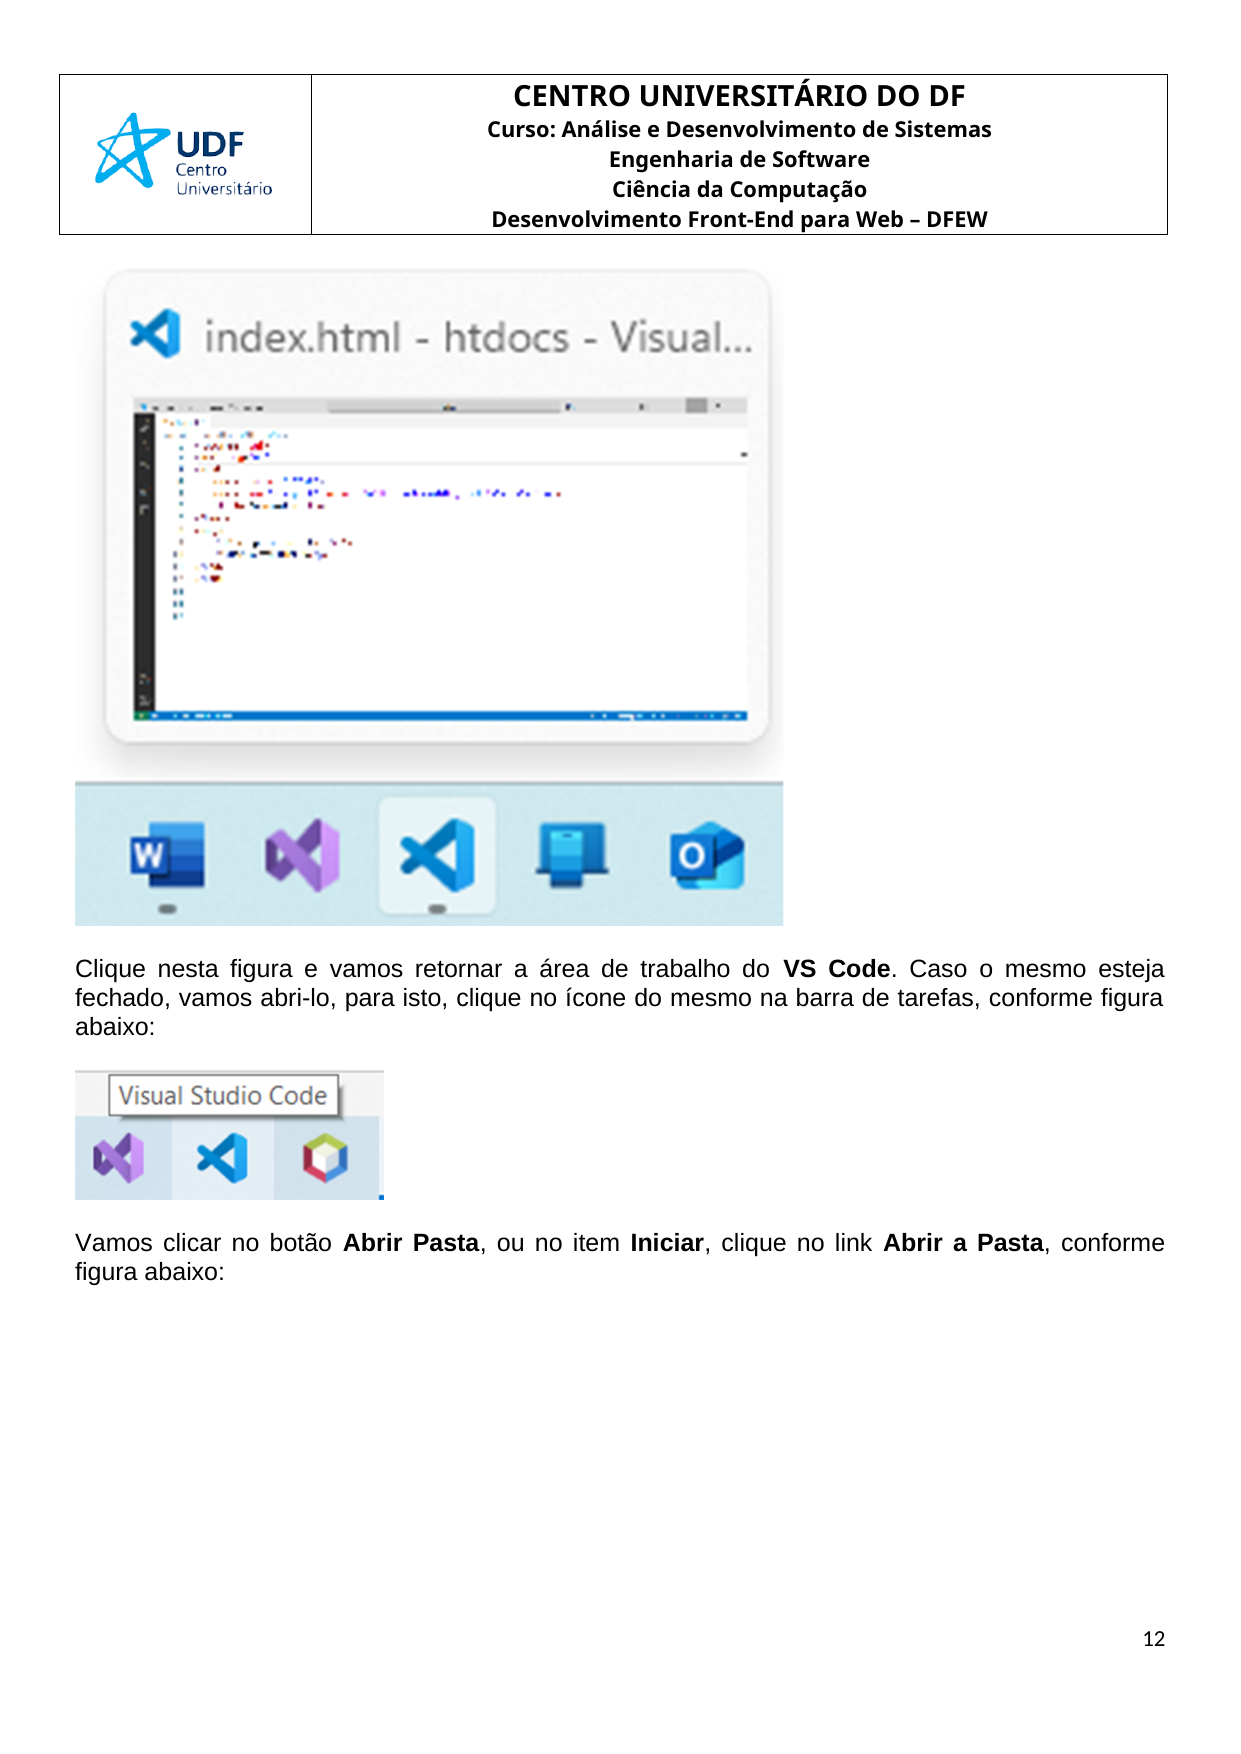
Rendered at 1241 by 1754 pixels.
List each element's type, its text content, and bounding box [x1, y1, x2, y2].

picture [85, 79, 286, 230]
text Vamos clicar no botão Abrir Pasta, ou no item Iniciar, clique no link Abrir a Pasta, conforme figura abaixo: [75, 1228, 1165, 1286]
picture [75, 247, 784, 926]
text Clique nesta figura e vamos retornar a área de trabalho do VS Code. Caso o mesmo esteja fechado, vamos abri-lo, para isto, clique no ícone do mesmo na barra de tarefas, conforme figura abaixo: [75, 954, 1165, 1040]
